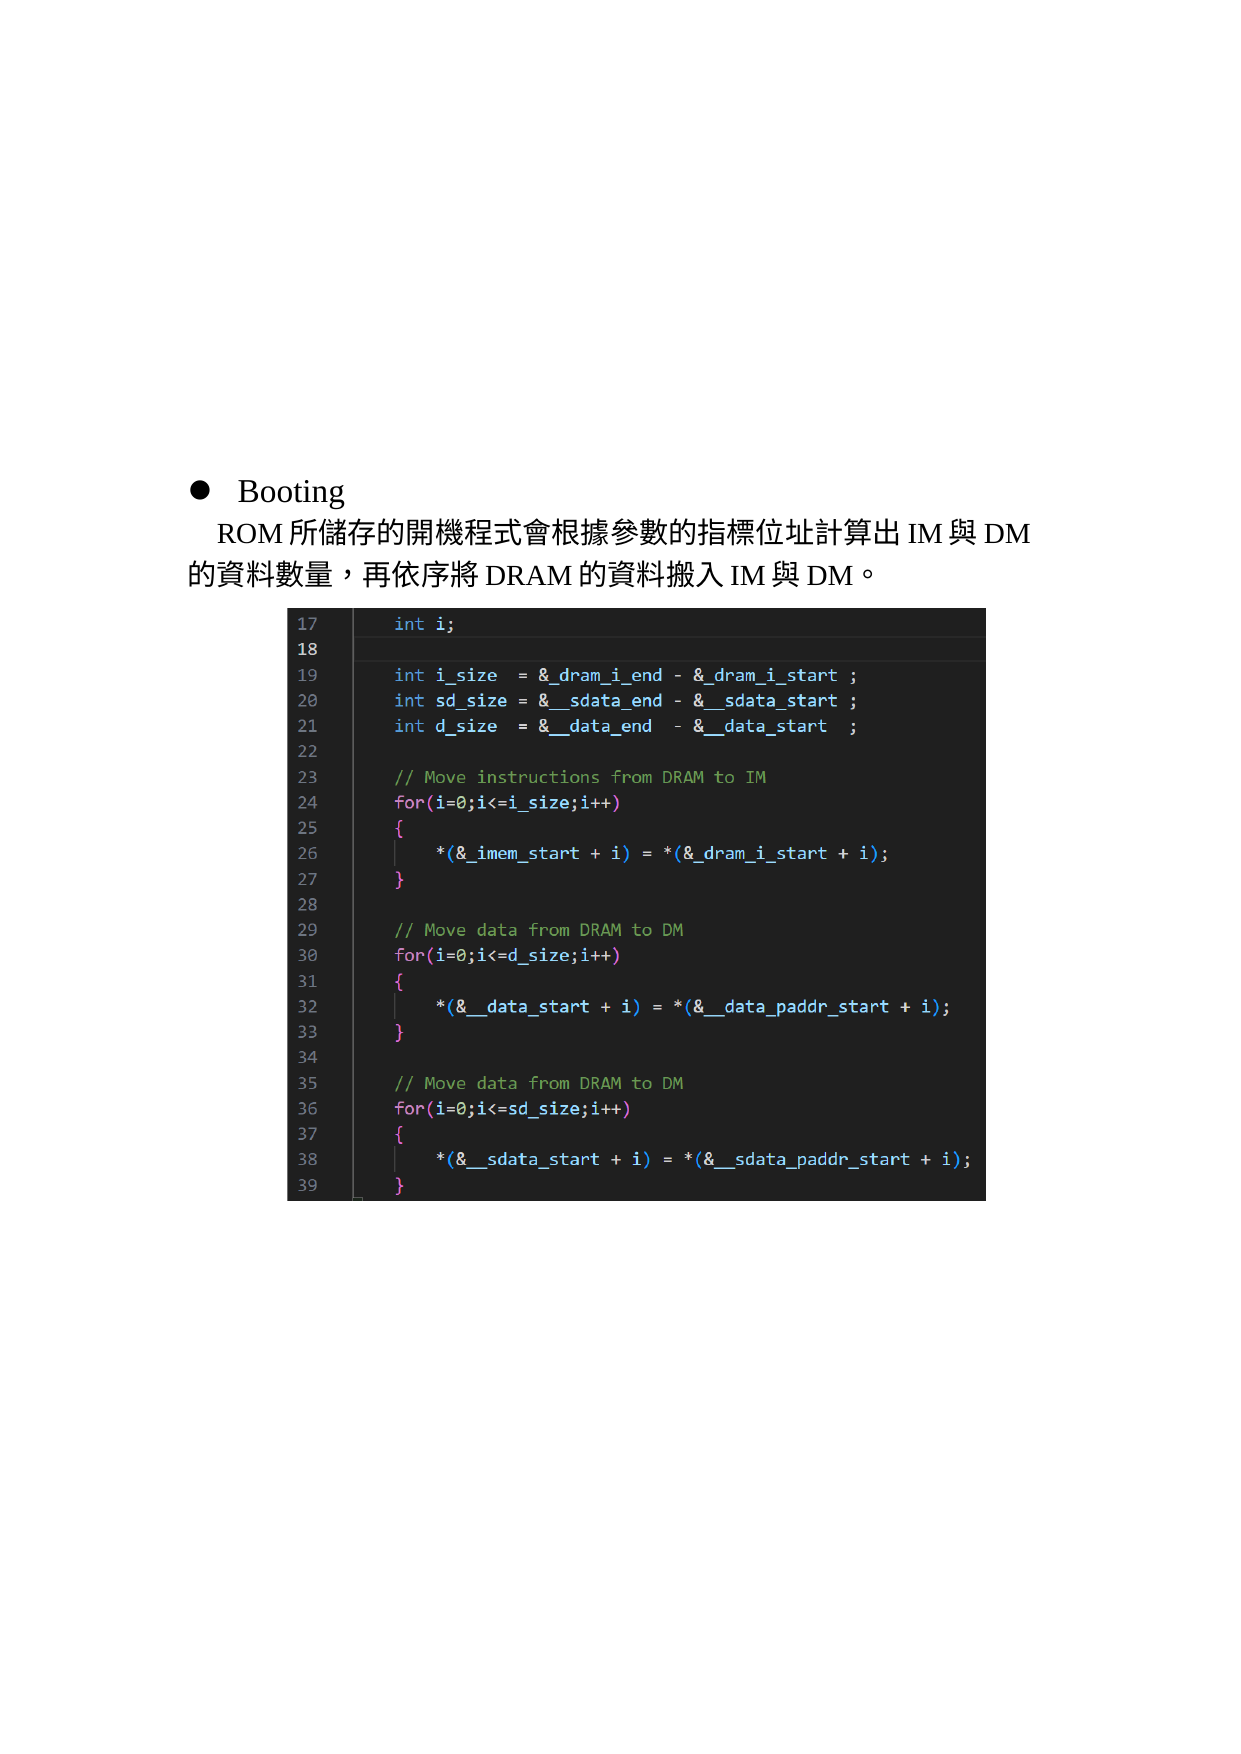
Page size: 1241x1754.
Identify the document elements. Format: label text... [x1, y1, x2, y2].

list Booting [187, 471, 1053, 509]
text ROM所儲存的開機程式會根據參數的指標位址計算出IM與DM的資料數量，再依序將DRAM的資料搬入IM與DM。 [187, 509, 1053, 594]
picture [287, 608, 986, 1201]
